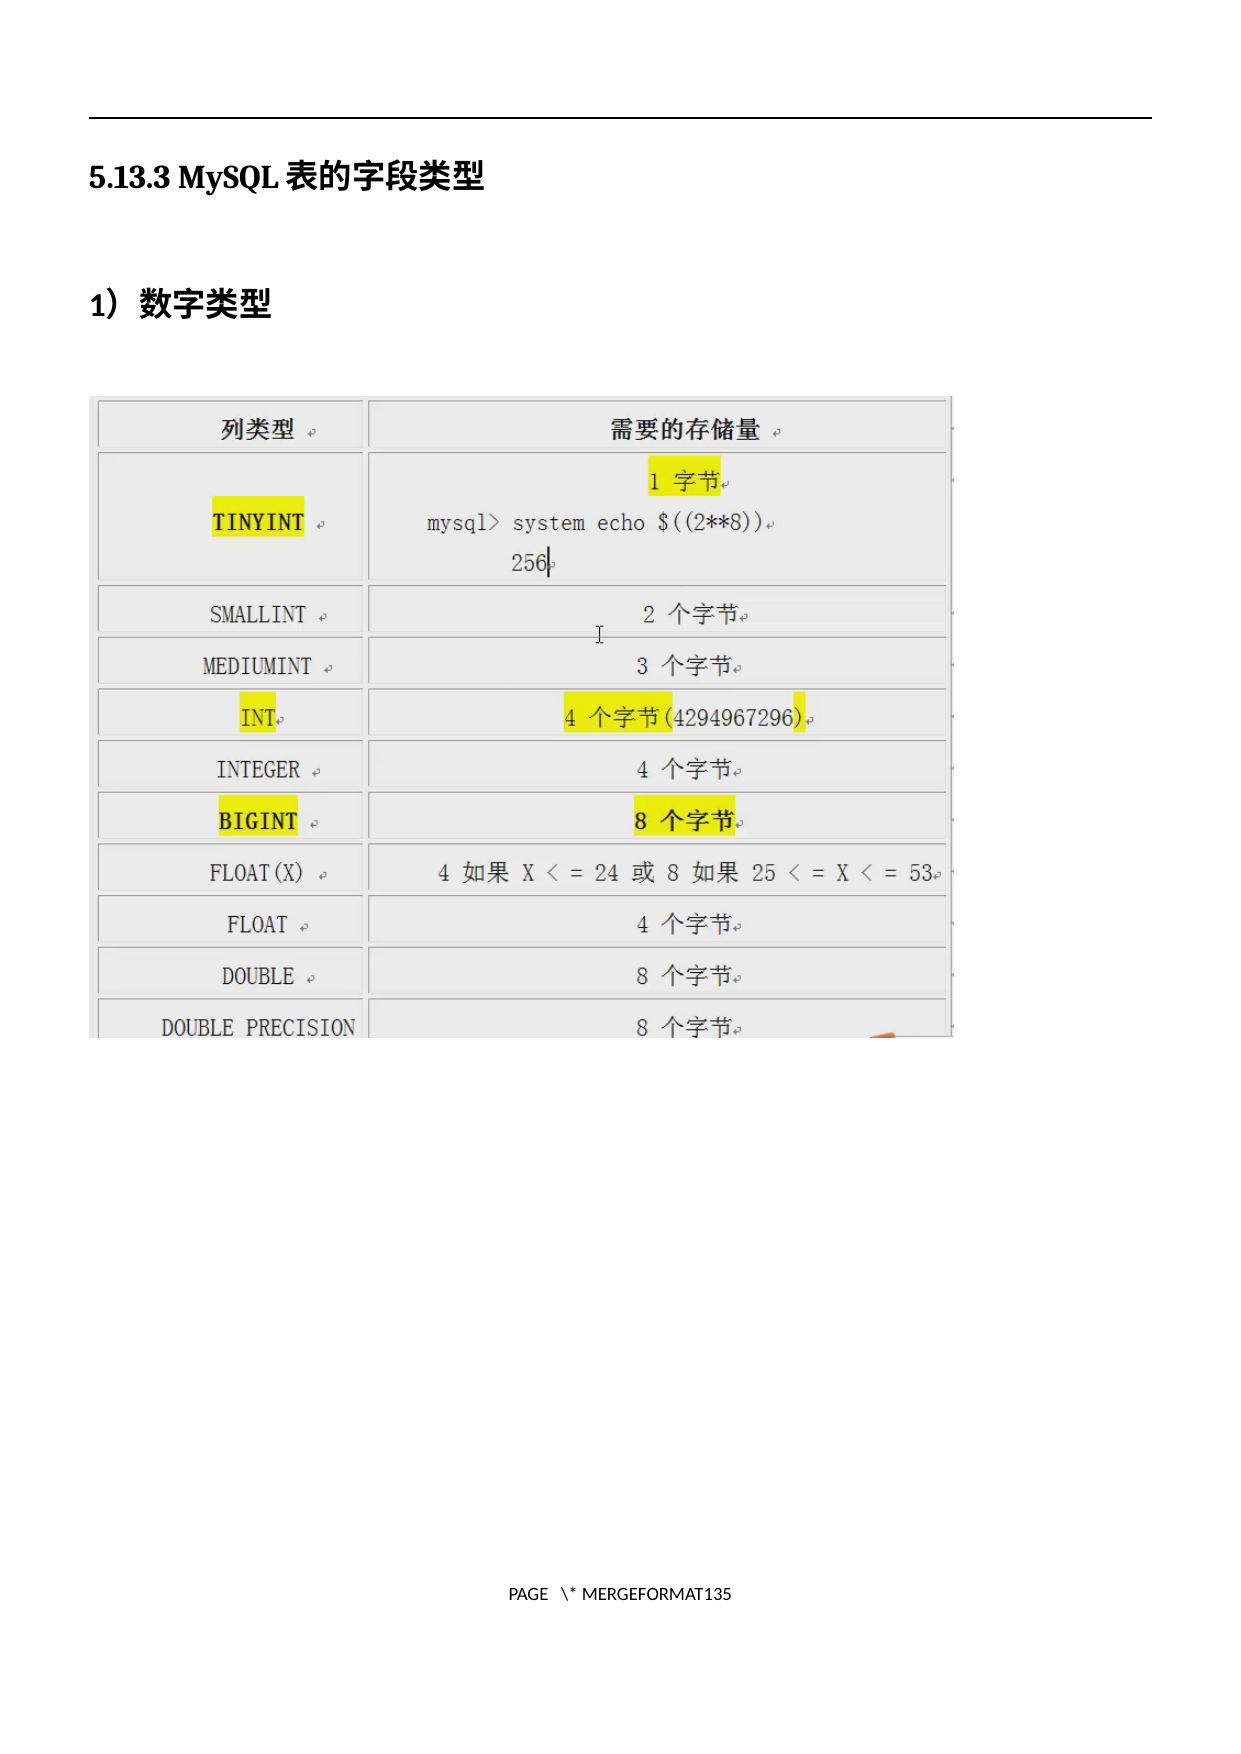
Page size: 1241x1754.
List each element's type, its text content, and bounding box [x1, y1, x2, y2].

subtitle 1）数字类型 [89, 269, 1152, 334]
subtitle 5.13.3 MySQL表的字段类型 [89, 142, 1152, 207]
picture [88, 396, 954, 1038]
